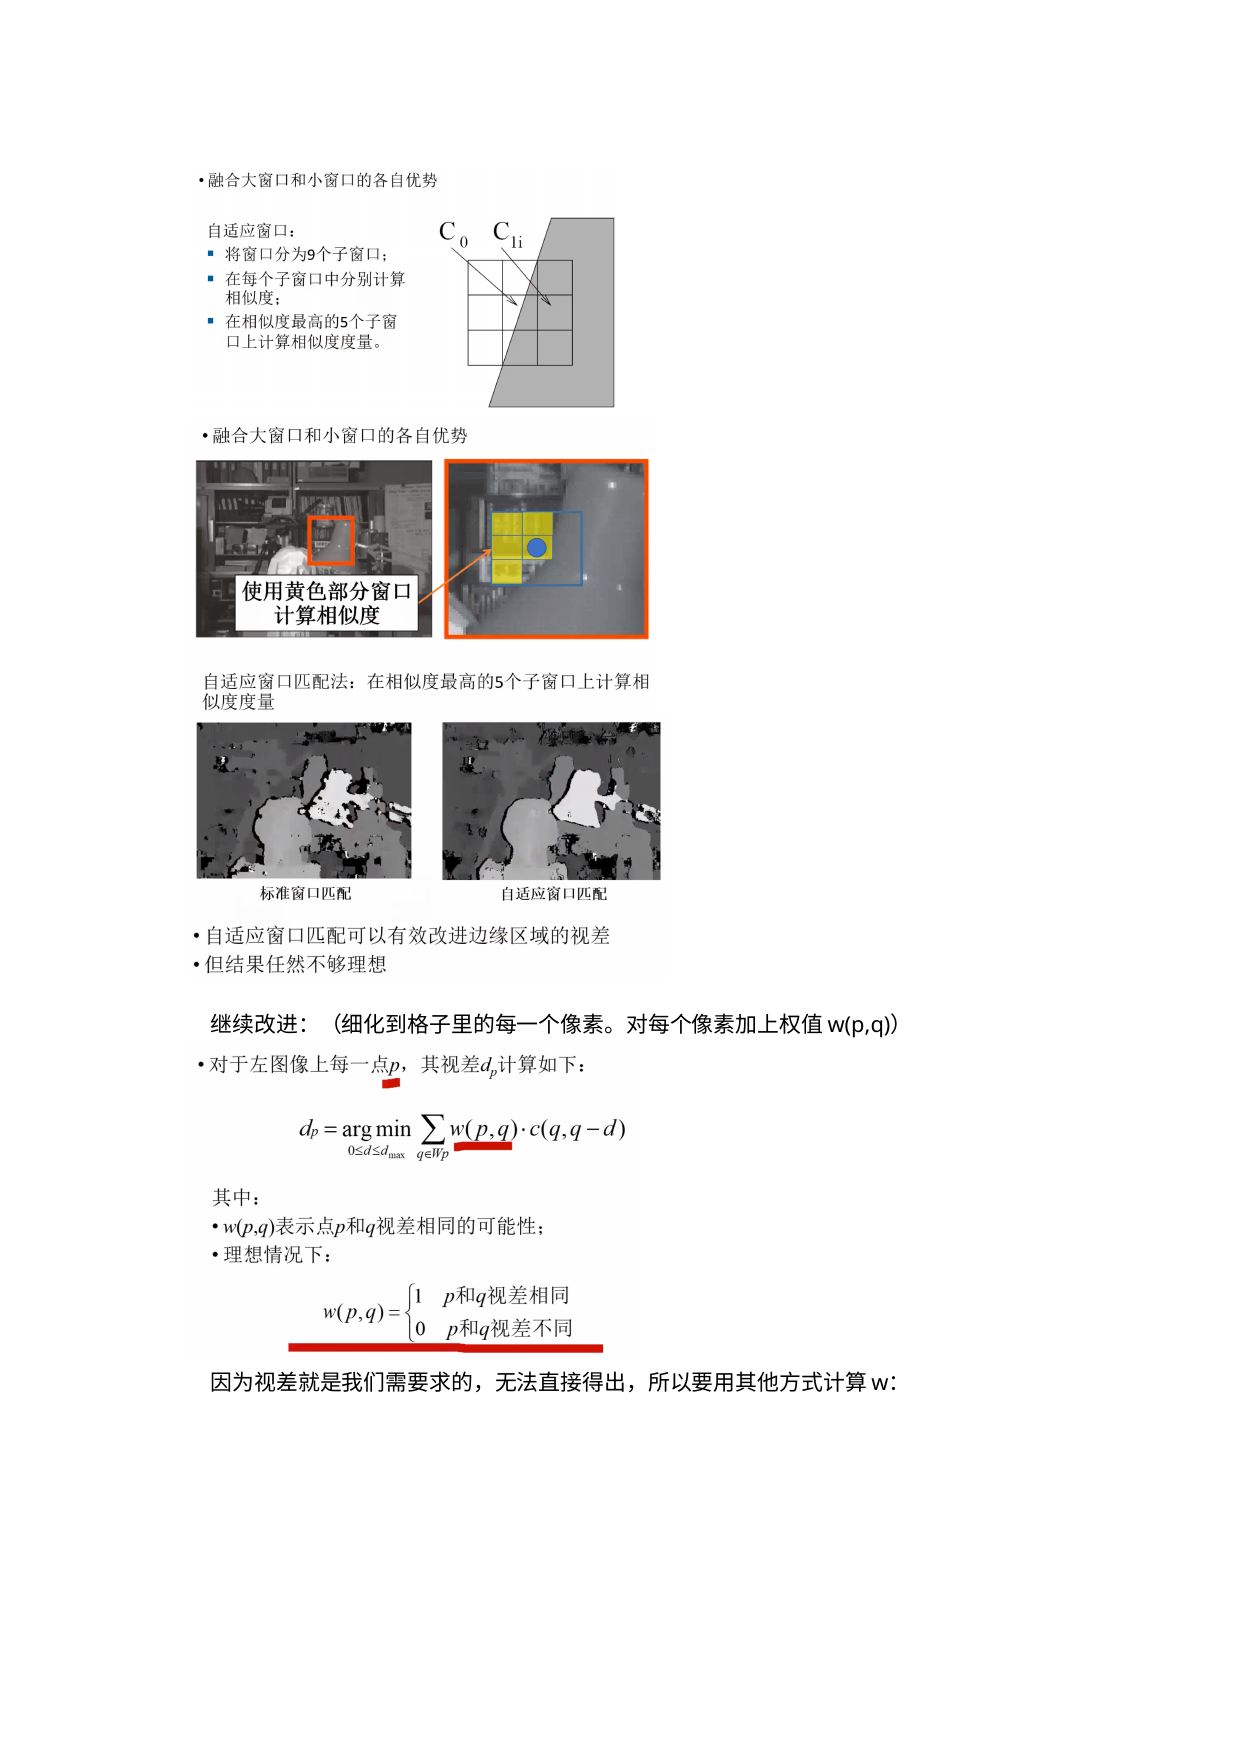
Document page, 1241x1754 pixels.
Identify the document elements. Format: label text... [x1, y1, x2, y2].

text 因为视差就是我们需要求的，无法直接得出，所以要用其他方式计算w： [187, 1364, 1053, 1397]
text 继续改进：（细化到格子里的每一个像素。对每个像素加上权值w(p,q)） [187, 1007, 1053, 1039]
picture [187, 162, 618, 411]
picture [187, 422, 669, 980]
picture [187, 1039, 639, 1359]
